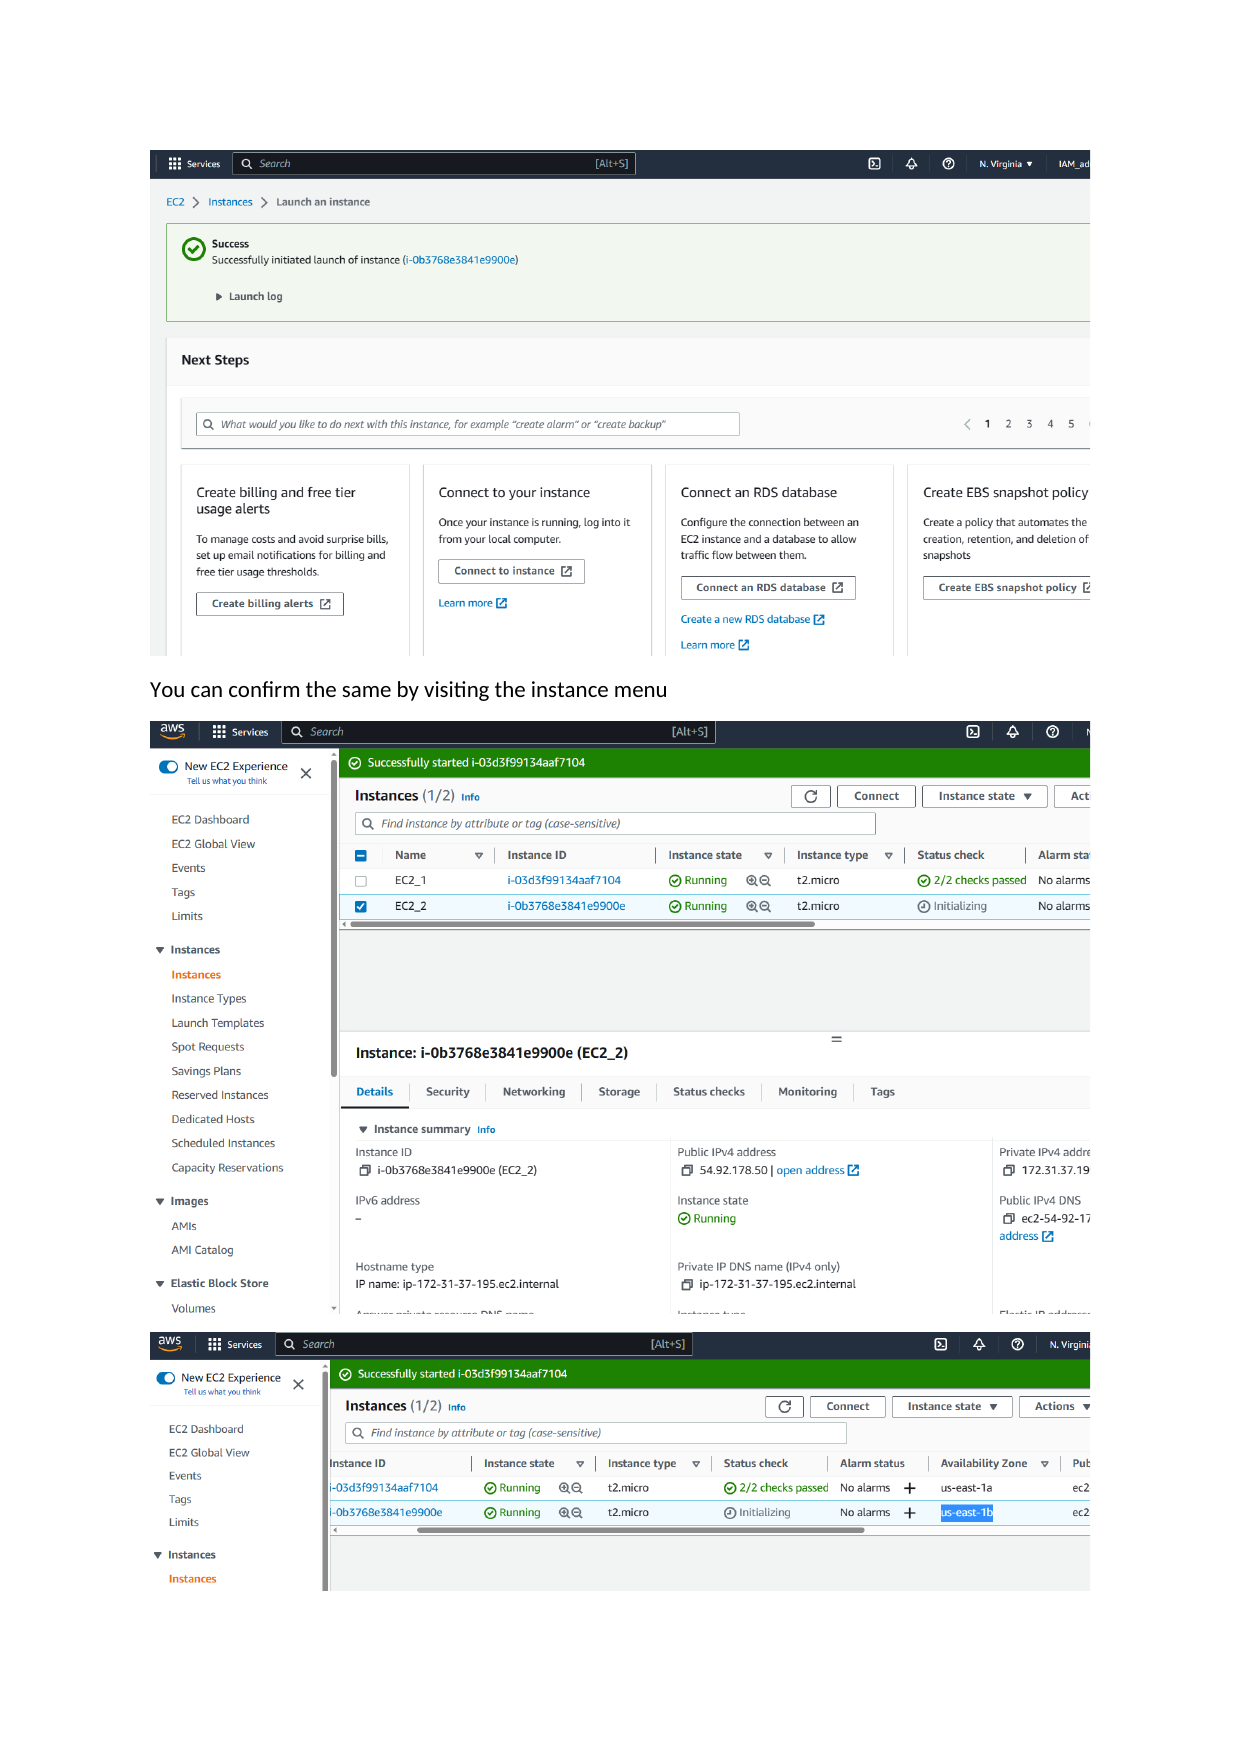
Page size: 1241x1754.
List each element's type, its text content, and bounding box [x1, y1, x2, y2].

text You can confirm the same by visiting the instance menu [150, 675, 1090, 703]
picture [150, 1332, 1091, 1591]
picture [150, 721, 1091, 1314]
picture [150, 150, 1091, 656]
